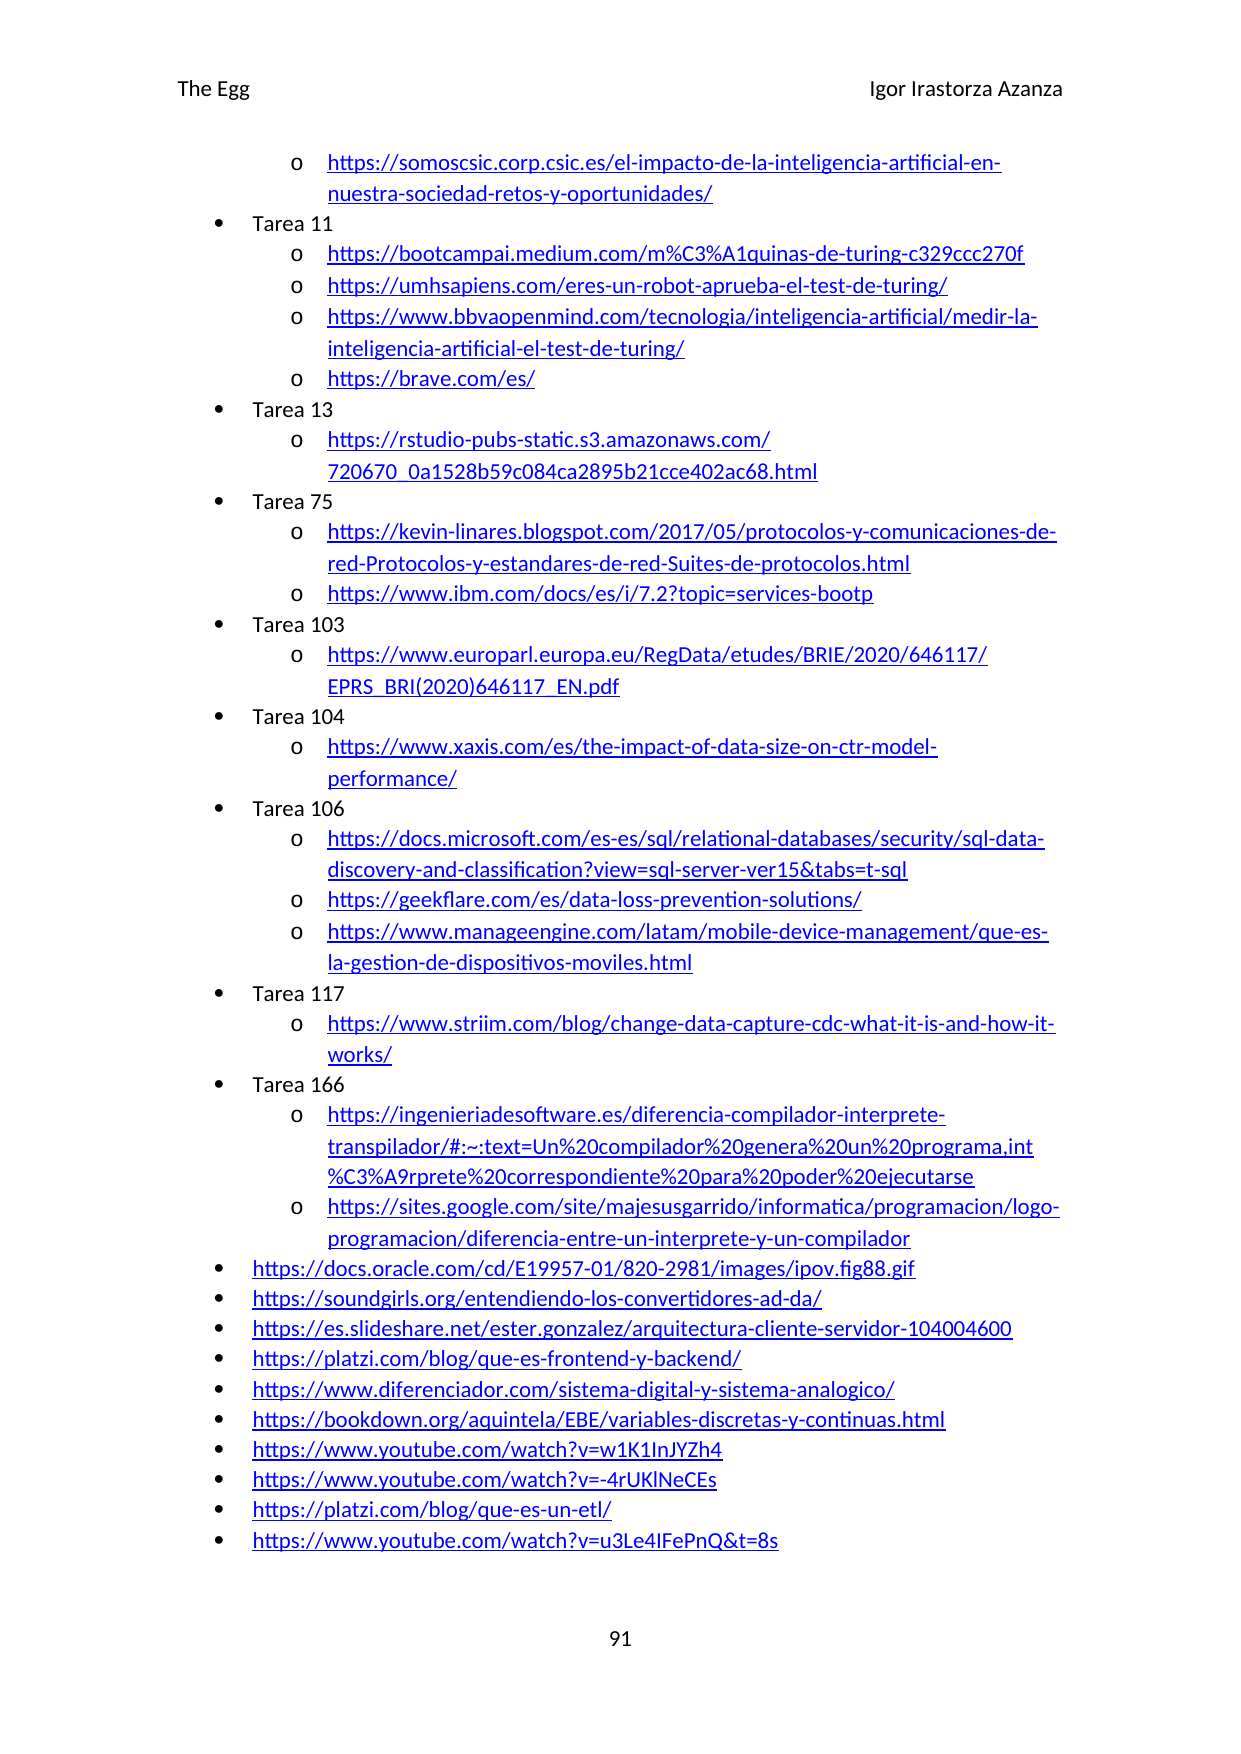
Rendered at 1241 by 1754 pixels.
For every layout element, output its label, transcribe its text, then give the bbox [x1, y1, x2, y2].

list https://geekflare.com/es/data-loss-prevention-solutions/ [290, 886, 1063, 915]
list https://es.slideshare.net/ester.gonzalez/arquitectura-cliente-servidor-104004600 [215, 1314, 1063, 1342]
list https://www.youtube.com/watch?v=-4rUKlNeCEs [215, 1465, 1063, 1493]
list https://www.striim.com/blog/change-data-capture-cdc-what-it-is-and-how-it-works/ [290, 1009, 1063, 1068]
list https://umhsapiens.com/eres-un-robot-aprueba-el-test-de-turing/ [290, 271, 1063, 300]
list https://platzi.com/blog/que-es-un-etl/ [215, 1496, 1063, 1524]
list https://ingenieriadesoftware.es/diferencia-compilador-interprete-transpilador/#:~:text=Un%20compilador%20genera%20un%20programa,int%C3%A9rprete%20correspondiente%20para%20poder%20ejecutarse [290, 1101, 1063, 1190]
list https://rstudio-pubs-static.s3.amazonaws.com/720670_0a1528b59c084ca2895b21cce402ac68.html [290, 426, 1063, 485]
list Tarea 166 [215, 1070, 1063, 1098]
list https://www.bbvaopenmind.com/tecnologia/inteligencia-artificial/medir-la-inteligencia-artificial-el-test-de-turing/ [290, 302, 1063, 362]
list https://soundgirls.org/entendiendo-los-convertidores-ad-da/ [215, 1284, 1063, 1312]
list https://www.youtube.com/watch?v=u3Le4IFePnQ&t=8s [215, 1526, 1063, 1554]
list https://somoscsic.corp.csic.es/el-impacto-de-la-inteligencia-artificial-en-nuestra-sociedad-retos-y-oportunidades/ [290, 148, 1063, 207]
list https://platzi.com/blog/que-es-frontend-y-backend/ [215, 1344, 1063, 1373]
list Tarea 103 [215, 610, 1063, 638]
list https://www.youtube.com/watch?v=w1K1InJYZh4 [215, 1435, 1063, 1463]
list https://bootcampai.medium.com/m%C3%A1quinas-de-turing-c329ccc270f [290, 239, 1063, 268]
list https://kevin-linares.blogspot.com/2017/05/protocolos-y-comunicaciones-de-red-Protocolos-y-estandares-de-red-Suites-de-protocolos.html [290, 517, 1063, 577]
list https://docs.oracle.com/cd/E19957-01/820-2981/images/ipov.fig88.gif [215, 1254, 1063, 1282]
list https://www.manageengine.com/latam/mobile-device-management/que-es-la-gestion-de-dispositivos-moviles.html [290, 917, 1063, 976]
list https://brave.com/es/ [290, 364, 1063, 393]
list Tarea 104 [215, 702, 1063, 730]
list https://www.europarl.europa.eu/RegData/etudes/BRIE/2020/646117/EPRS_BRI(2020)646117_EN.pdf [290, 641, 1063, 700]
list https://www.ibm.com/docs/es/i/7.2?topic=services-bootp [290, 579, 1063, 608]
list Tarea 117 [215, 979, 1063, 1007]
list https://docs.microsoft.com/es-es/sql/relational-databases/security/sql-data-discovery-and-classification?view=sql-server-ver15&tabs=t-sql [290, 824, 1063, 883]
list https://www.xaxis.com/es/the-impact-of-data-size-on-ctr-model-performance/ [290, 732, 1063, 792]
list Tarea 11 [215, 209, 1063, 237]
list https://bookdown.org/aquintela/EBE/variables-discretas-y-continuas.html [215, 1405, 1063, 1433]
list https://www.diferenciador.com/sistema-digital-y-sistema-analogico/ [215, 1375, 1063, 1403]
list Tarea 106 [215, 794, 1063, 822]
list Tarea 13 [215, 395, 1063, 423]
list Tarea 75 [215, 487, 1063, 515]
list https://sites.google.com/site/majesusgarrido/informatica/programacion/logo-programacion/diferencia-entre-un-interprete-y-un-compilador [290, 1192, 1063, 1252]
